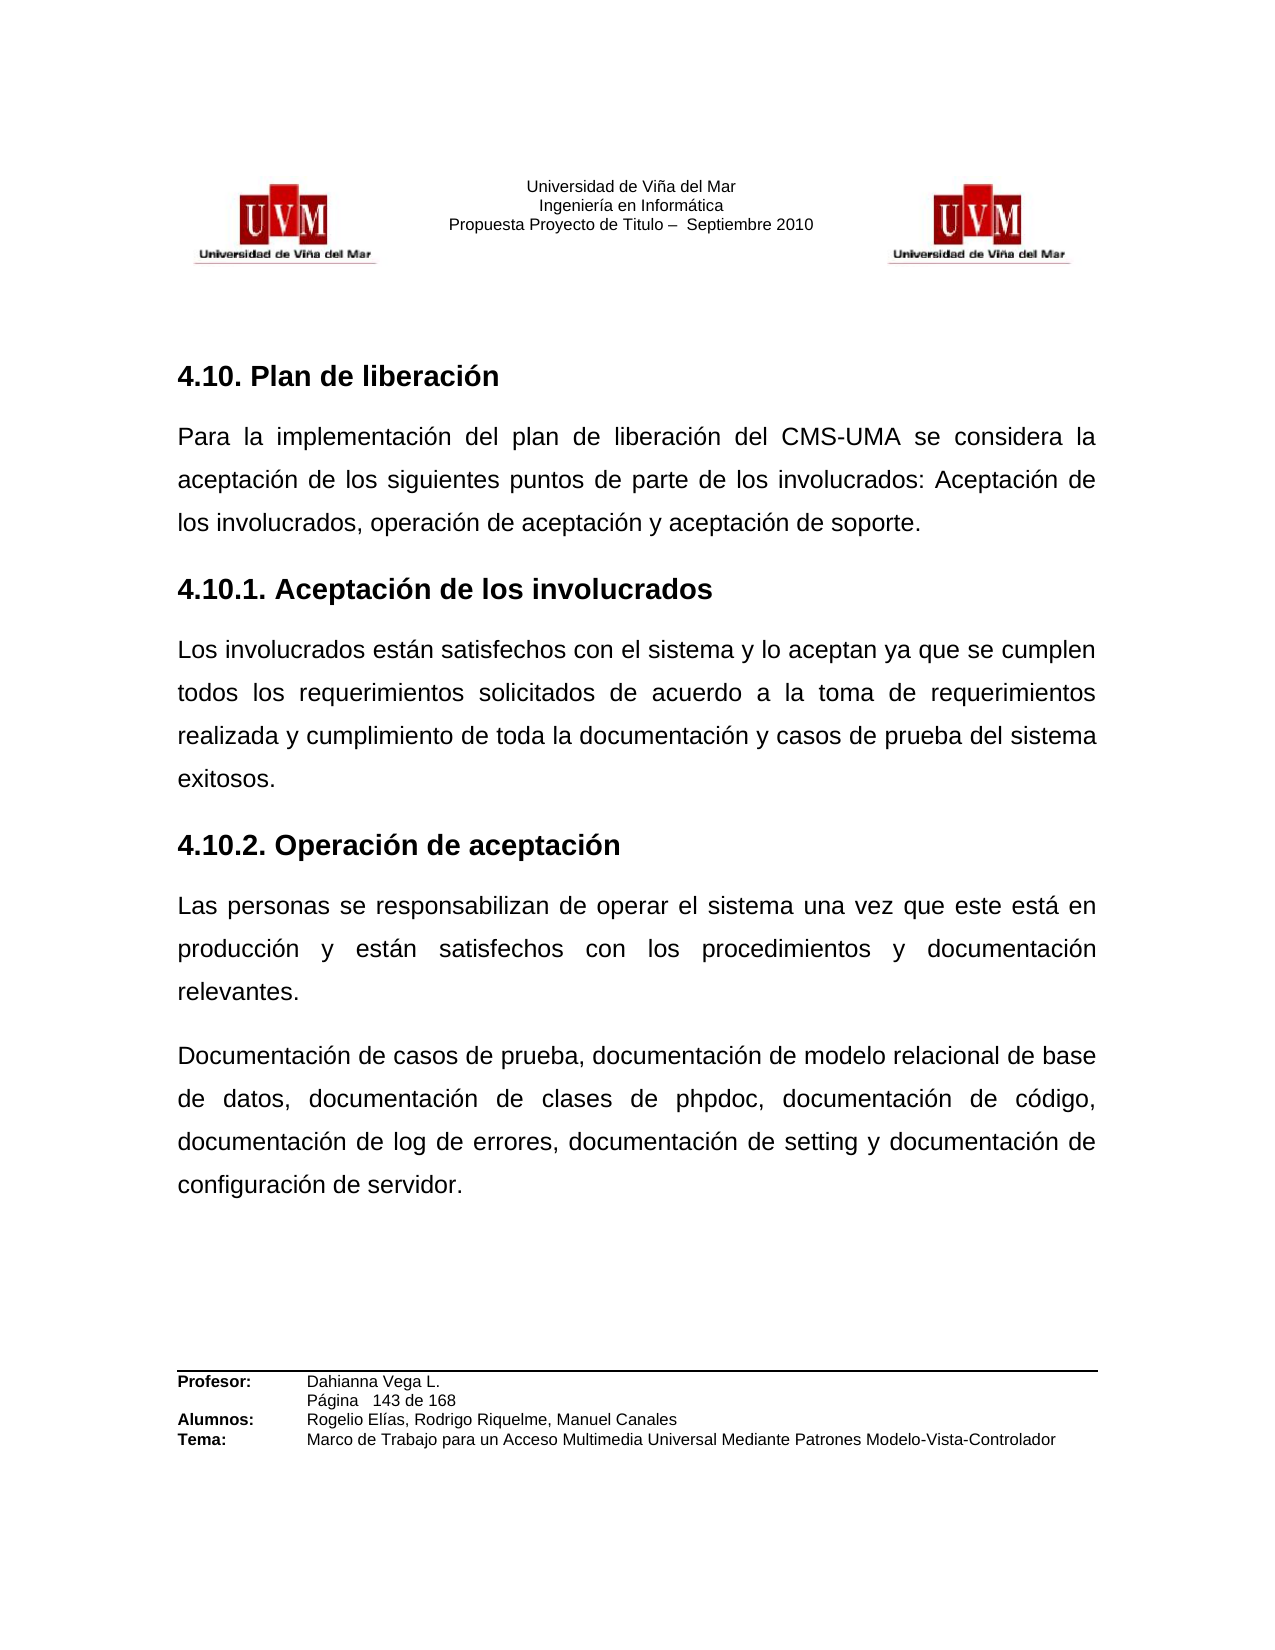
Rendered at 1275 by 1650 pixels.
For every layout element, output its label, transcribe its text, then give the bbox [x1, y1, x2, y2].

text Para la implementación del plan de liberación del CMS-UMA se considera la aceptación de los siguientes puntos de parte de los involucrados: Aceptación de los involucrados, operación de aceptación y aceptación de soporte. [177, 422, 1098, 537]
subtitle 4.10. Plan de liberación [177, 359, 1098, 392]
picture [871, 176, 1084, 267]
picture [177, 176, 390, 267]
text Las personas se responsabilizan de operar el sistema una vez que este está en producción y están satisfechos con los procedimientos y documentación relevantes. [177, 891, 1098, 1006]
subtitle 4.10.1. Aceptación de los involucrados [177, 572, 1098, 605]
subtitle 4.10.2. Operación de aceptación [177, 828, 1098, 862]
text Documentación de casos de prueba, documentación de modelo relacional de base de datos, documentación de clases de phpdoc, documentación de código, documentación de log de errores, documentación de setting y documentación de configuración de servidor. [177, 1041, 1098, 1199]
text Los involucrados están satisfechos con el sistema y lo aceptan ya que se cumplen todos los requerimientos solicitados de acuerdo a la toma de requerimientos realizada y cumplimiento de toda la documentación y casos de prueba del sistema exitosos. [177, 635, 1098, 793]
